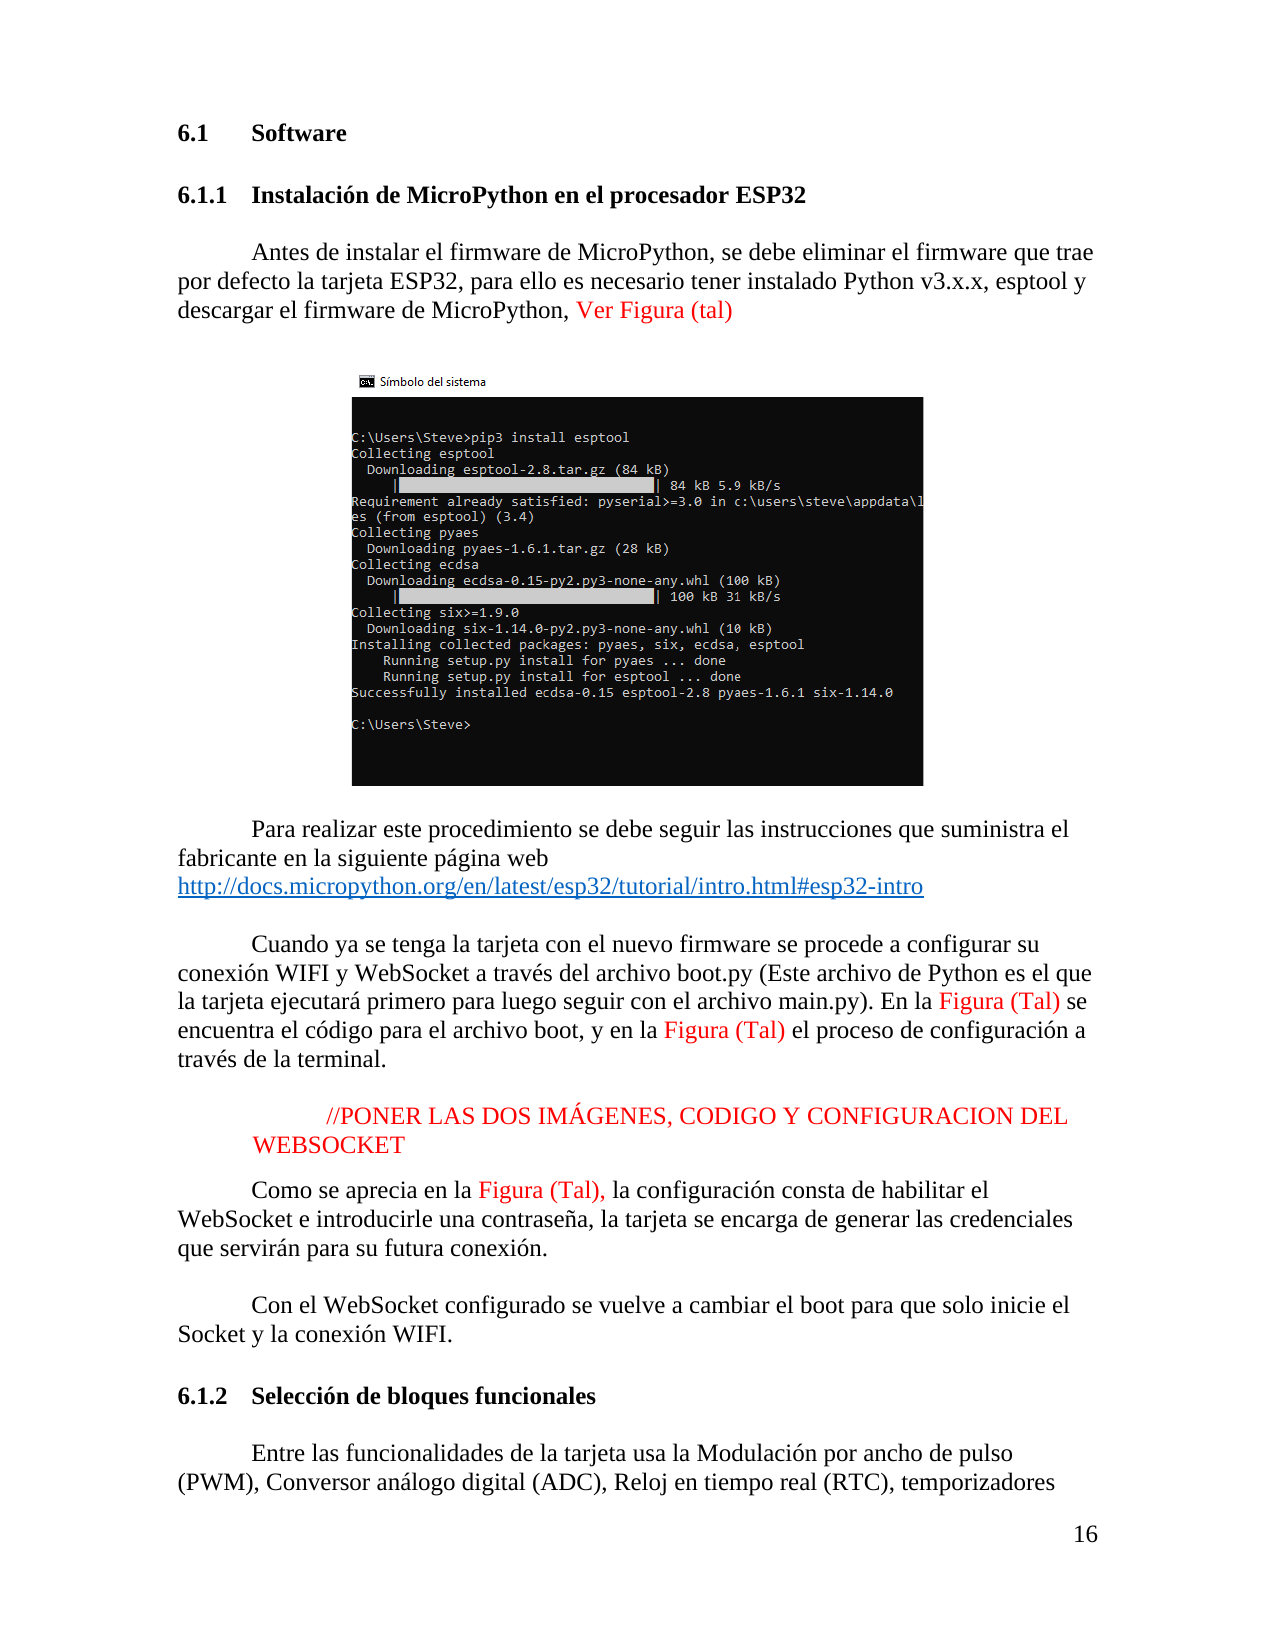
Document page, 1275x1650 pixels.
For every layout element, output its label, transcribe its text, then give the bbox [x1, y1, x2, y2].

subtitle Instalación de MicroPython en el procesador ESP32 [177, 180, 1098, 209]
text Cuando ya se tenga la tarjeta con el nuevo firmware se procede a configurar su conexión WIFI y WebSocket a través del archivo boot.py (Este archivo de Python es el que la tarjeta ejecutará primero para luego seguir con el archivo main.py). En la Figura (Tal) se encuentra el código para el archivo boot, y en la Figura (Tal) el proceso de configuración a través de la terminal. [177, 929, 1098, 1073]
list //PONER LAS DOS IMÁGENES, CODIGO Y CONFIGURACION DEL WEBSOCKET [252, 1101, 1098, 1159]
text Antes de instalar el firmware de MicroPython, se debe eliminar el firmware que trae por defecto la tarjeta ESP32, para ello es necesario tener instalado Python v3.x.x, esptool y descargar el firmware de MicroPython, Ver Figura (tal) [177, 237, 1098, 324]
subtitle Software [177, 118, 1098, 147]
picture [351, 367, 924, 786]
text Como se aprecia en la Figura (Tal), la configuración consta de habilitar el WebSocket e introducirle una contraseña, la tarjeta se encarga de generar las credenciales que servirán para su futura conexión. [177, 1176, 1098, 1262]
subtitle Selección de bloques funcionales [177, 1381, 1098, 1410]
text Para realizar este procedimiento se debe seguir las instrucciones que suministra el fabricante en la siguiente página web http://docs.micropython.org/en/latest/esp32/tutorial/intro.html#esp32-intro [177, 814, 1098, 900]
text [177, 1438, 1098, 1496]
text Con el WebSocket configurado se vuelve a cambiar el boot para que solo inicie el Socket y la conexión WIFI. [177, 1291, 1098, 1348]
